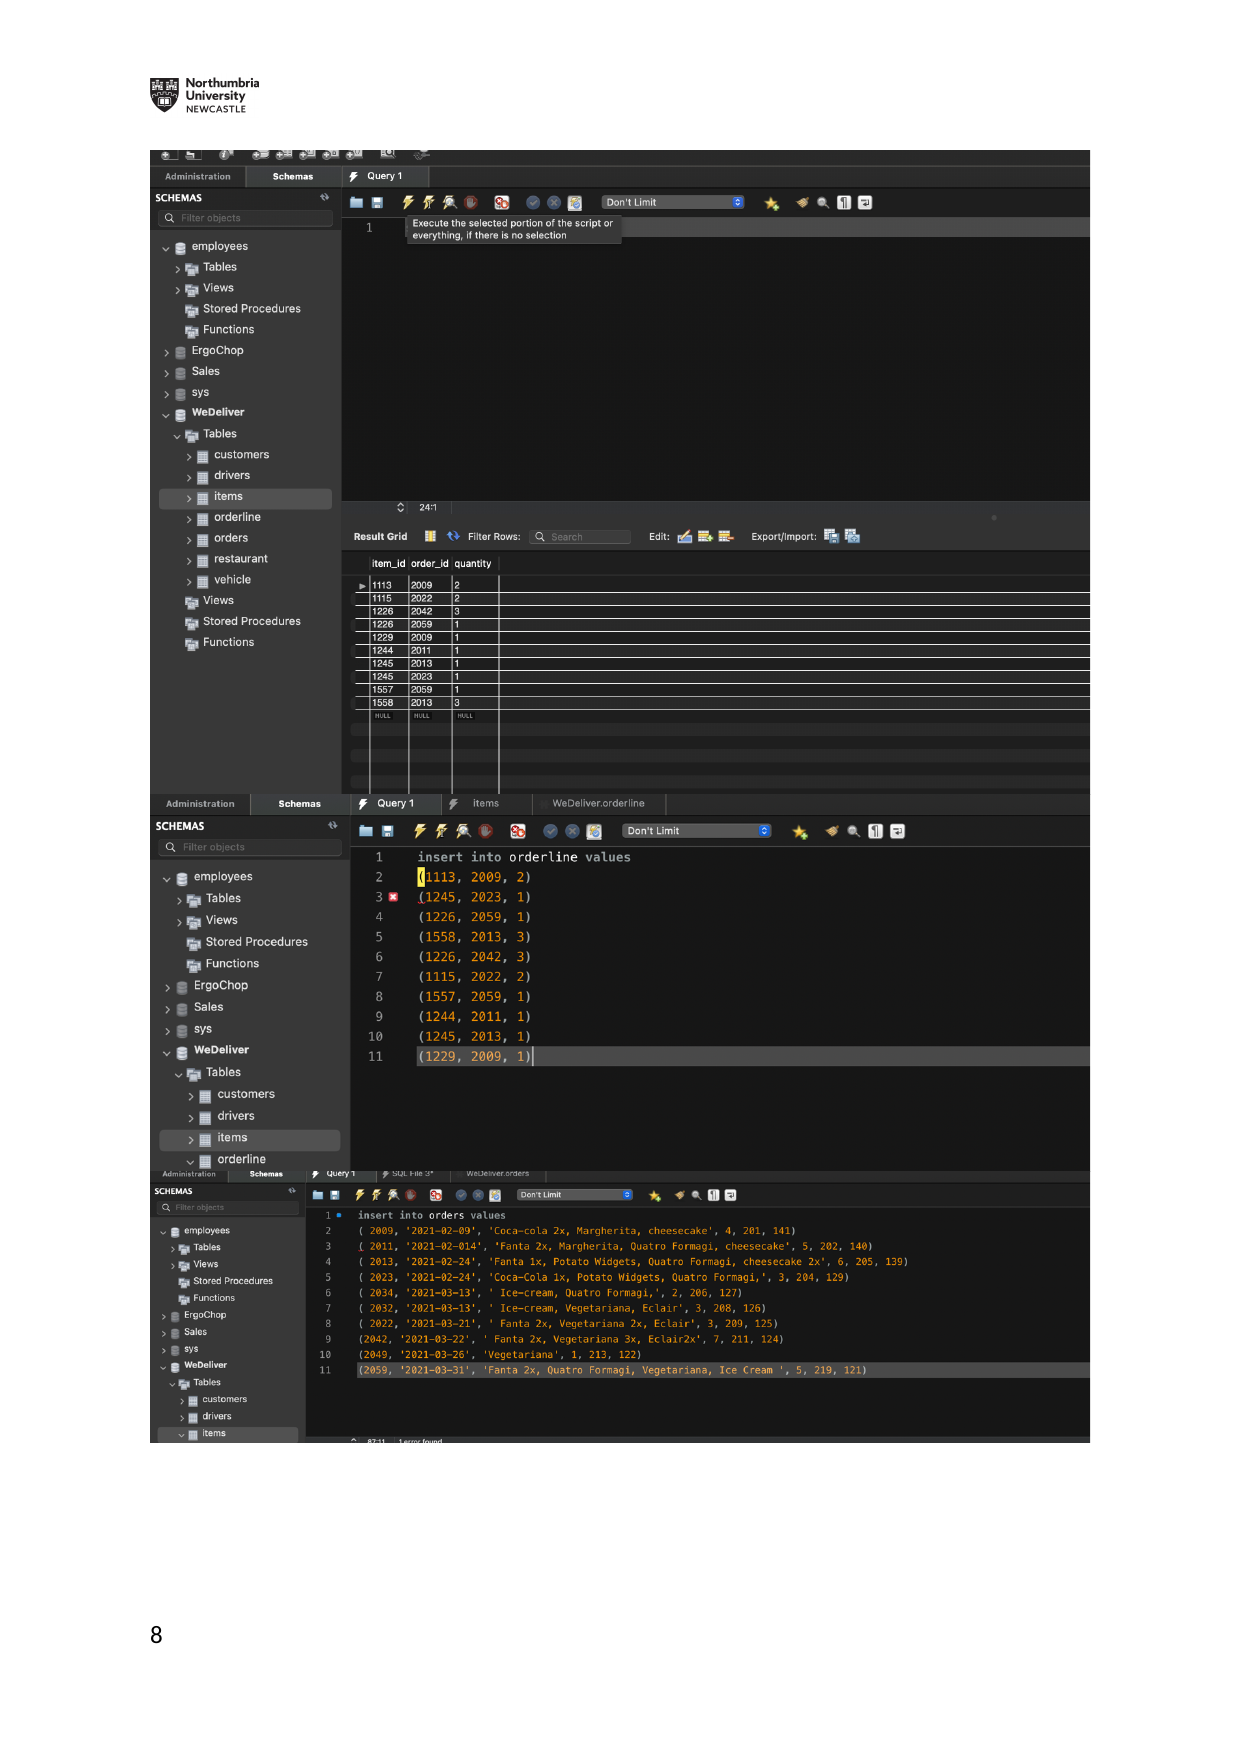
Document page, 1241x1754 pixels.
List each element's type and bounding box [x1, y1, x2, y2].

picture [150, 150, 1091, 1443]
picture [150, 73, 259, 118]
